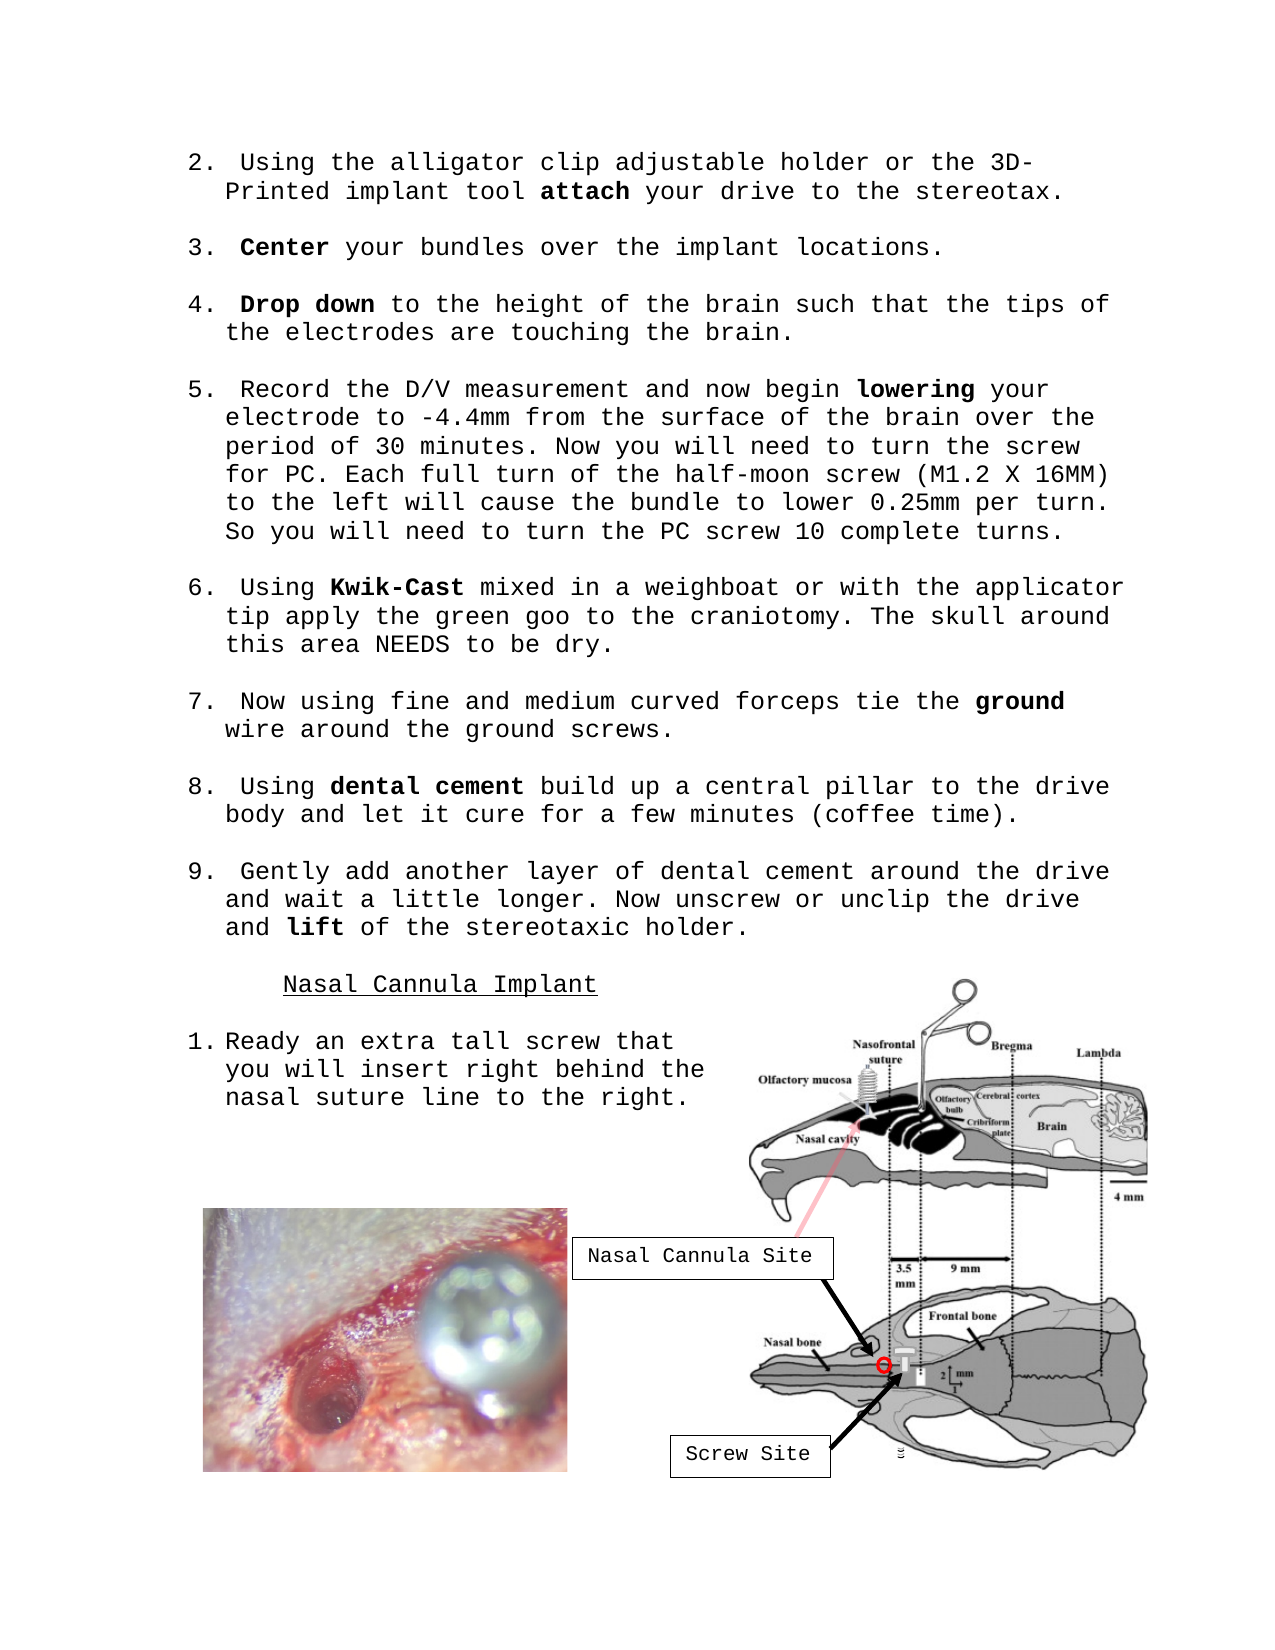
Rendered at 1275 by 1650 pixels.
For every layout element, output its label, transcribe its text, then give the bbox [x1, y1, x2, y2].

list Now using fine and medium curved forceps tie the ground wire around the ground screws. [187, 688, 1125, 745]
list Drop down to the height of the brain such that the tips of the electrodes are touching the brain. [187, 292, 1125, 348]
list Record the D/V measurement and now begin lowering your electrode to -4.4mm from the surface of the brain over the period of 30 minutes. Now you will need to turn the screw for PC. Each full turn of the half-moon screw (M1.2 X 16MM) to the left will cause the bundle to lower 0.25mm per turn. So you will need to turn the PC screw 10 complete turns. [187, 377, 1125, 547]
list Using the alligator clip adjustable holder or the 3D-Printed implant tool attach your drive to the stereotax. [187, 150, 1125, 207]
picture [202, 1208, 568, 1472]
list Ready an extra tall screw that you will insert right behind the nasal suture line to the right. [187, 1028, 747, 1113]
list Using Kwik-Cast mixed in a weighboat or with the applicator tip apply the green goo to the craniotomy. The skull around this area NEEDS to be dry. [187, 575, 1125, 660]
text Nasal Cannula Implant [150, 972, 1125, 1000]
list Using dental cement build up a central pillar to the drive body and let it cure for a few minutes (coffee time). [187, 773, 1125, 830]
list Center your bundles over the implant locations. [187, 235, 1125, 263]
list Gently add another layer of dental cement around the drive and wait a little longer. Now unscrew or unclip the drive and lift of the stereotaxic holder. [187, 858, 1125, 943]
picture [747, 977, 1148, 1469]
